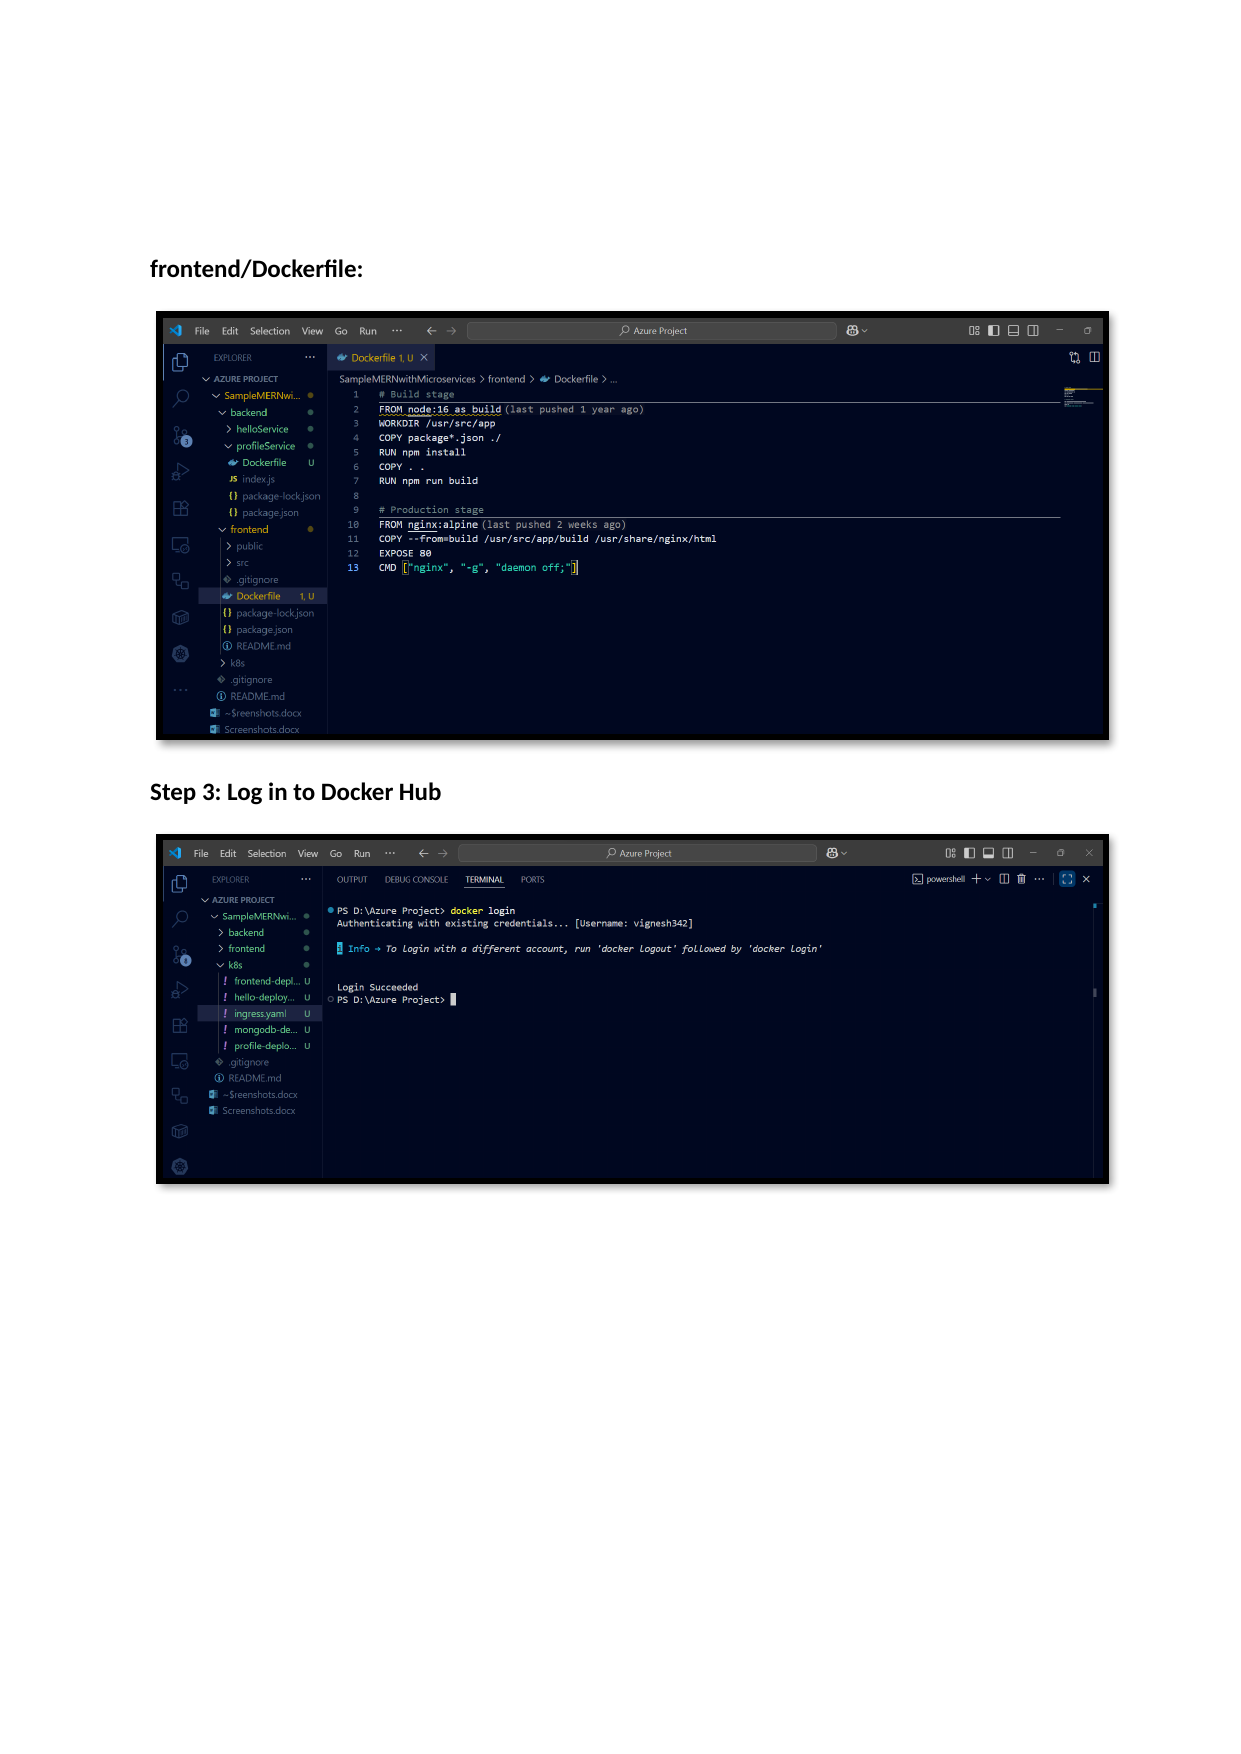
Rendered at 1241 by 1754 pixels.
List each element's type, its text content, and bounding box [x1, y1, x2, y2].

text Step 3: Log in to Docker Hub [150, 776, 1090, 807]
picture [163, 840, 1103, 1178]
picture [163, 318, 1103, 734]
text frontend/Dockerfile: [150, 253, 1090, 284]
